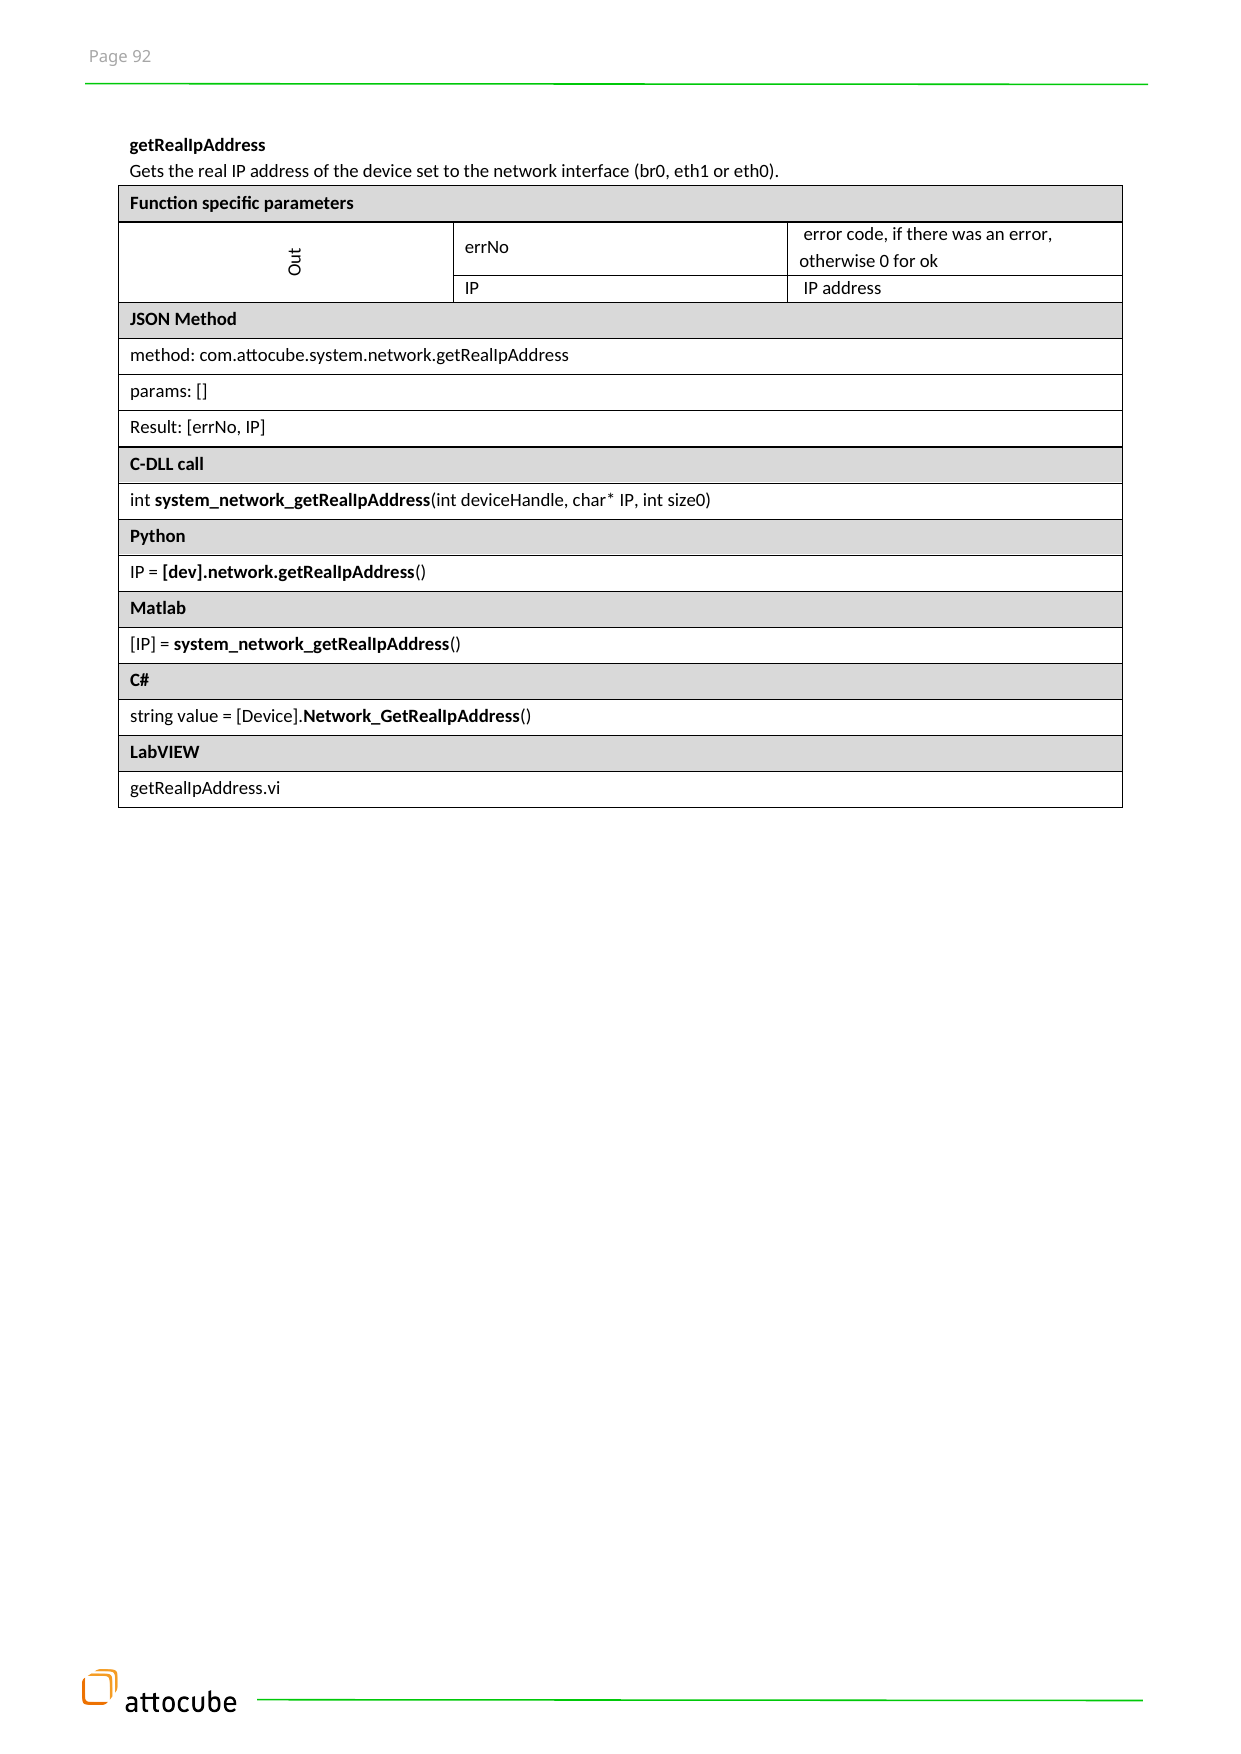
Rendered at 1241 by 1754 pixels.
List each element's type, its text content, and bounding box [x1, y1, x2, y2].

table_header method: com.attocube.system.network.getRealIpAddress [119, 339, 1122, 374]
table_cell Result: [errNo, IP] [119, 411, 1122, 446]
table_header IP = [dev].network.getRealIpAddress() [119, 556, 1122, 591]
table_cell IP [454, 276, 787, 302]
table_header int system_network_getRealIpAddress(int deviceHandle, char* IP, int size0) [119, 484, 1122, 518]
table_header Function specific parameters [119, 186, 1122, 221]
table_header errNo [454, 223, 787, 275]
table_header string value = [Device].Network_GetRealIpAddress() [119, 700, 1122, 735]
picture [68, 1663, 248, 1716]
table_header getRealIpAddress Gets the real IP address of the device set to the network interface (br0, eth1 or eth0). [118, 133, 1122, 185]
table_header Matlab [119, 592, 1122, 627]
table_header JSON Method [119, 303, 1122, 338]
table_header C-DLL call [119, 448, 1122, 482]
table_header Python [119, 520, 1122, 554]
table_header error code, if there was an error, otherwise 0 for ok [788, 223, 1122, 275]
table_header getRealIpAddress.vi [119, 772, 1122, 807]
table_header LabVIEW [119, 736, 1122, 771]
table_header [IP] = system_network_getRealIpAddress() [119, 628, 1122, 663]
table_header Out [119, 223, 453, 302]
table_cell params: [] [119, 375, 1122, 410]
table_cell IP address [788, 276, 1122, 302]
table_header C# [119, 664, 1122, 699]
